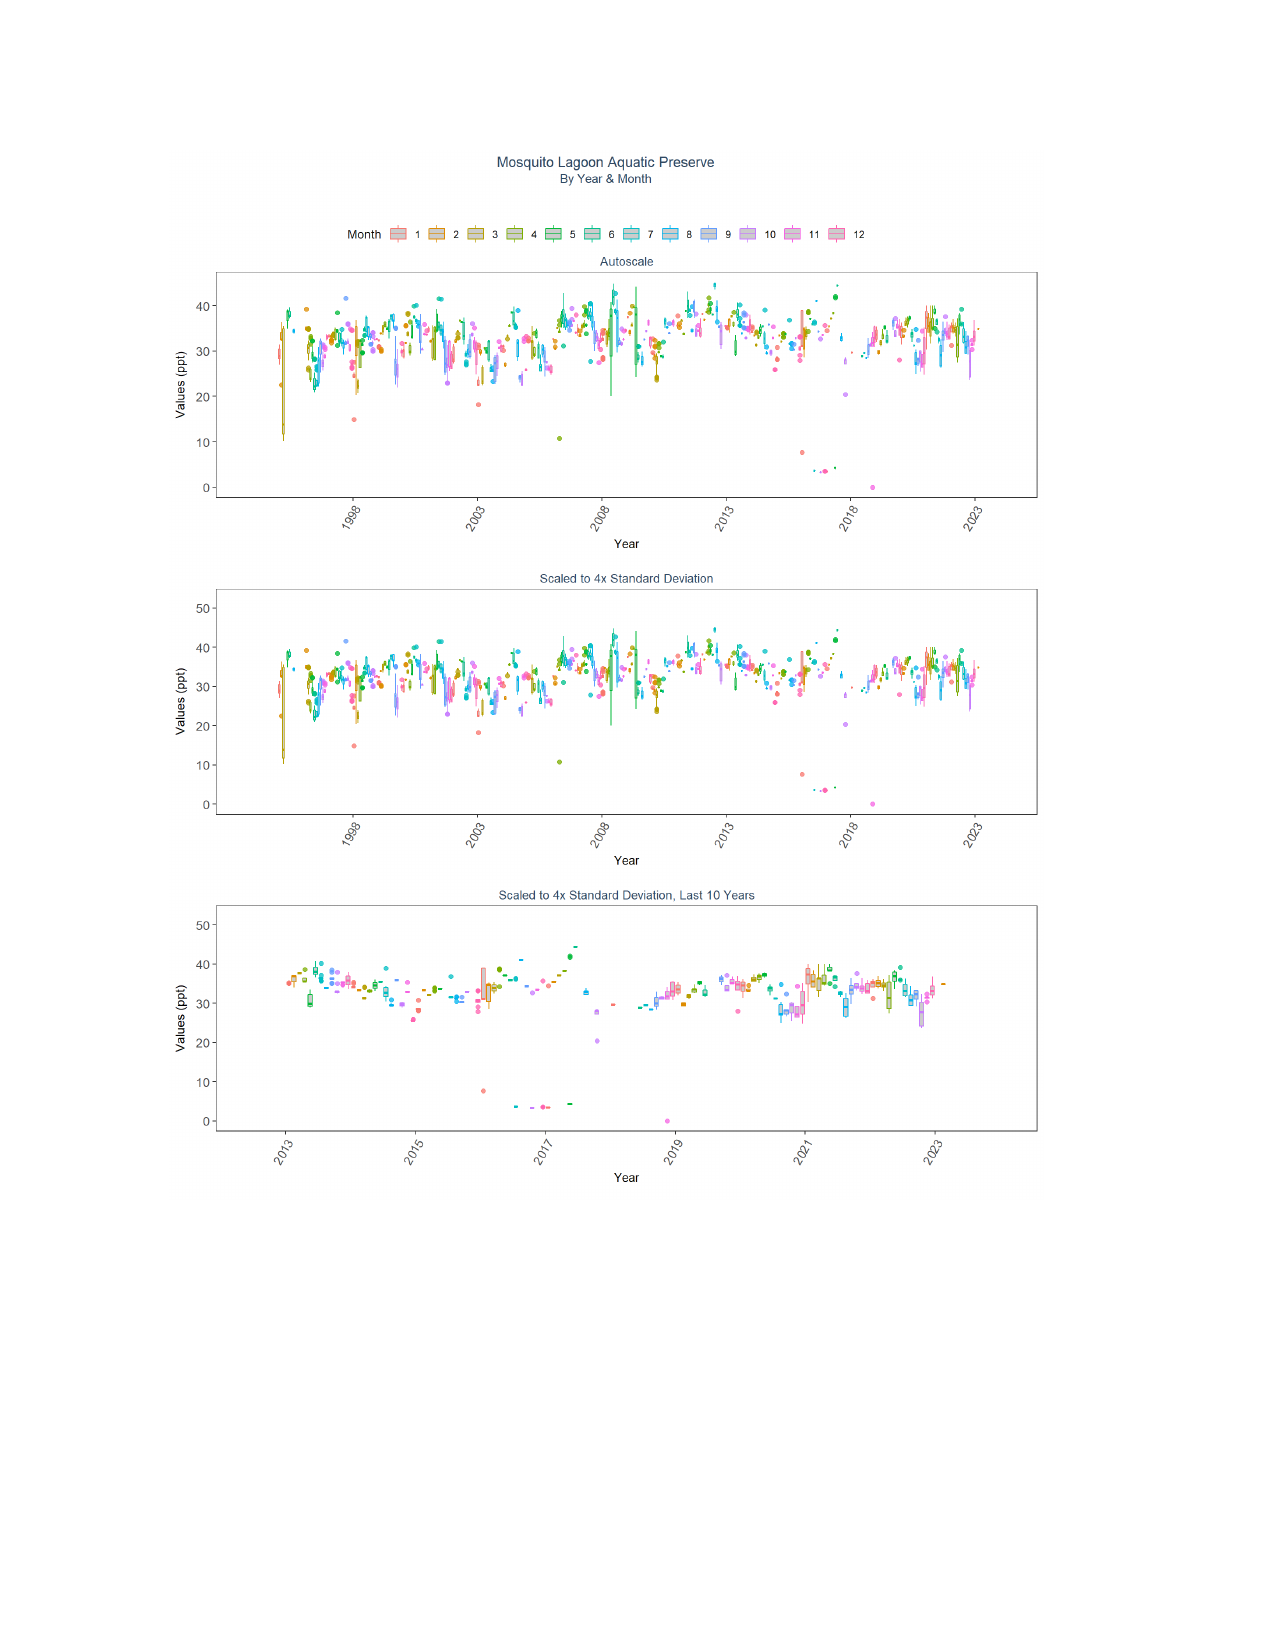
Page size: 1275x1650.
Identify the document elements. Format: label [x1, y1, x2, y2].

picture [168, 150, 1044, 1200]
